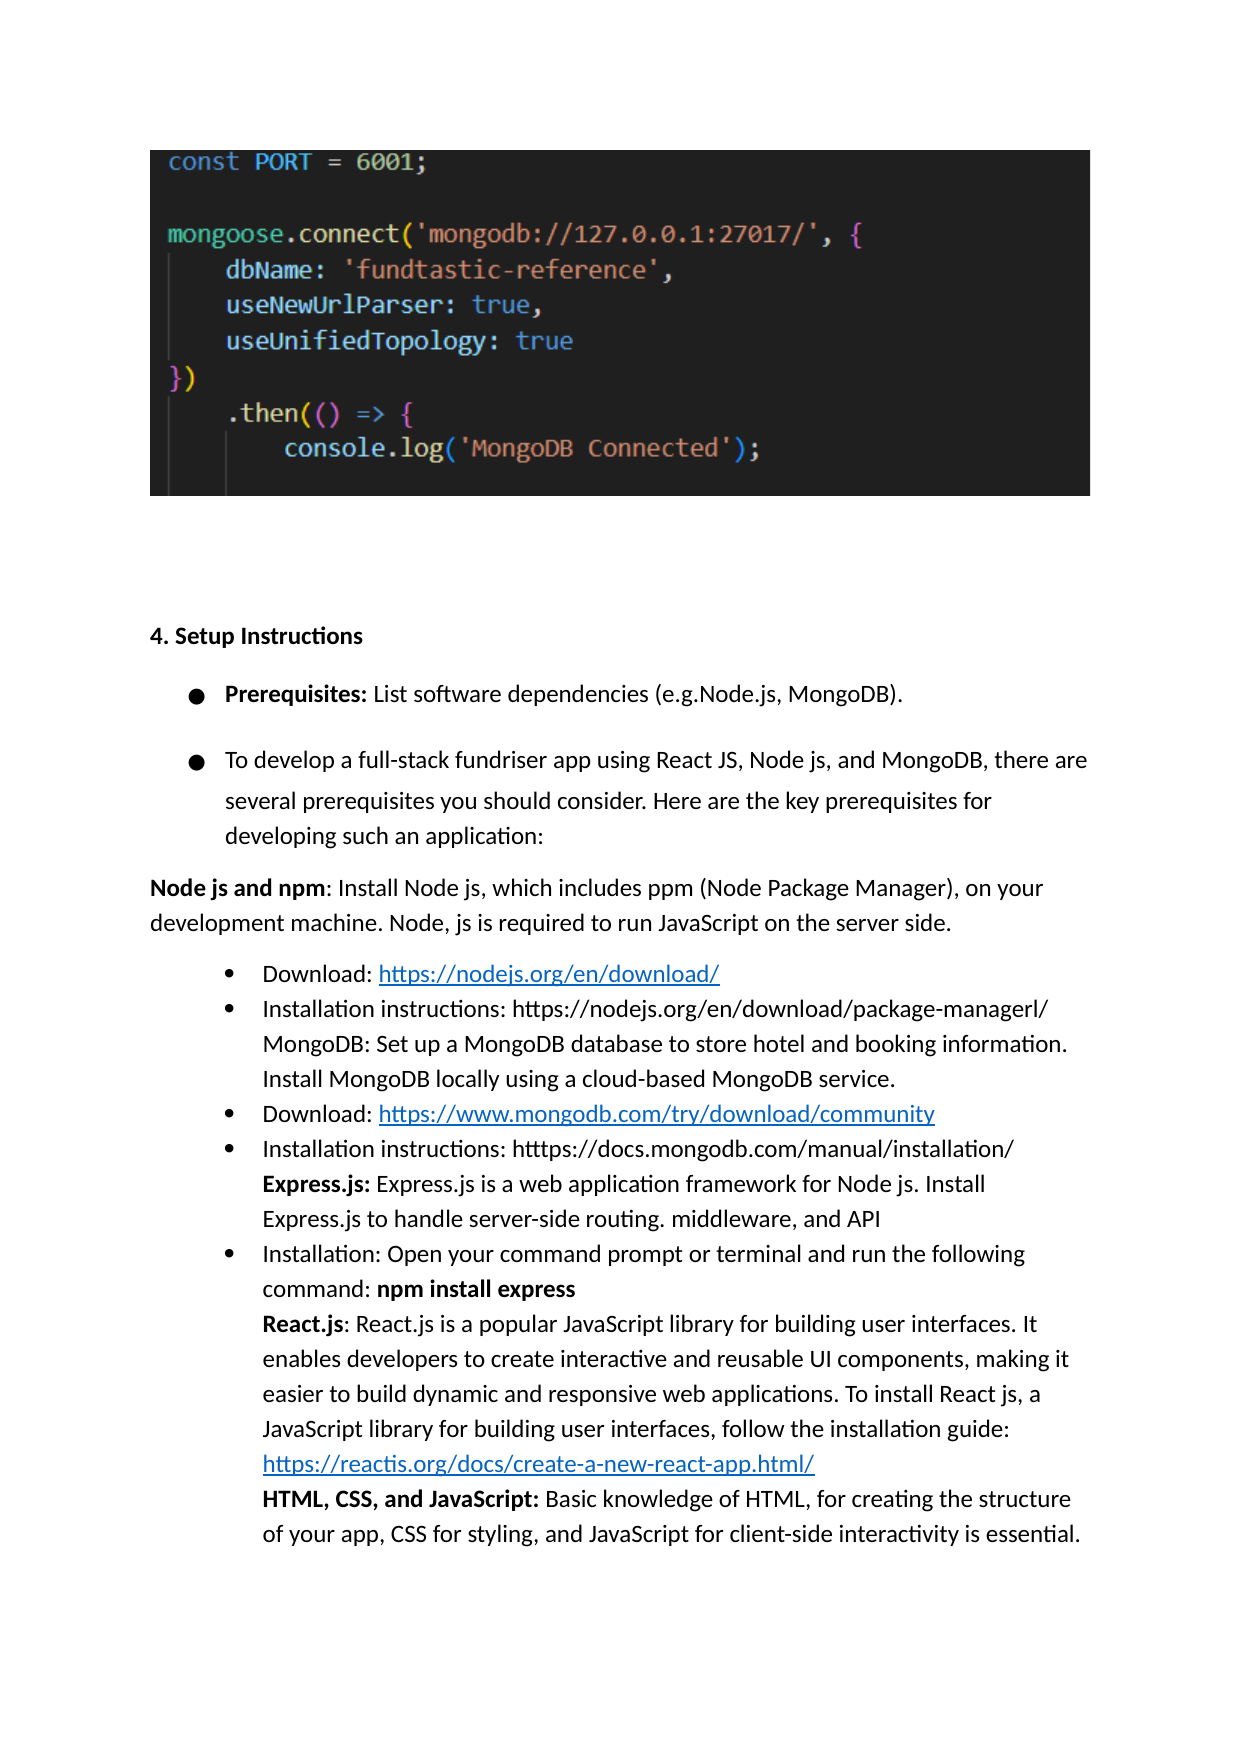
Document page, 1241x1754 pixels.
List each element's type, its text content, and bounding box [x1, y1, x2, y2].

list Download: https://nodejs.org/en/download/ [225, 958, 1090, 989]
list React.js: React.js is a popular JavaScript library for building user interfaces. It enables developers to create interactive and reusable UI components, making it easier to build dynamic and responsive web applications. To install React js, a JavaScript library for building user interfaces, follow the installation guide: https://reactis.org/docs/create-a-new-react-app.html/ [262, 1308, 1090, 1479]
list Express.js: Express.js is a web application framework for Node js. Install Express.js to handle server-side routing. middleware, and API [262, 1168, 1090, 1234]
list Download: https://www.mongodb.com/try/download/community [225, 1098, 1090, 1129]
picture [150, 150, 1091, 496]
text 4. Setup Instructions [150, 620, 1090, 651]
list To develop a full-stack fundriser app using React JS, Node js, and MongoDB, there are several prerequisites you should consider. Here are the key prerequisites for developing such an application: [187, 738, 1090, 851]
text Node js and npm: Install Node js, which includes ppm (Node Package Manager), on your development machine. Node, js is required to run JavaScript on the server side. [150, 872, 1090, 937]
list Installation: Open your command prompt or terminal and run the following command: npm install express [225, 1238, 1090, 1304]
list Installation instructions: https://nodejs.org/en/download/package-managerl/ [225, 993, 1090, 1024]
list HTML, CSS, and JavaScript: Basic knowledge of HTML, for creating the structure of your app, CSS for styling, and JavaScript for client-side interactivity is essential. [262, 1483, 1090, 1549]
list Prerequisites: List software dependencies (e.g.Node.js, MongoDB). [187, 672, 1090, 715]
list Installation instructions: htttps://docs.mongodb.com/manual/installation/ [225, 1133, 1090, 1164]
list MongoDB: Set up a MongoDB database to store hotel and booking information. Install MongoDB locally using a cloud-based MongoDB service. [262, 1028, 1090, 1094]
